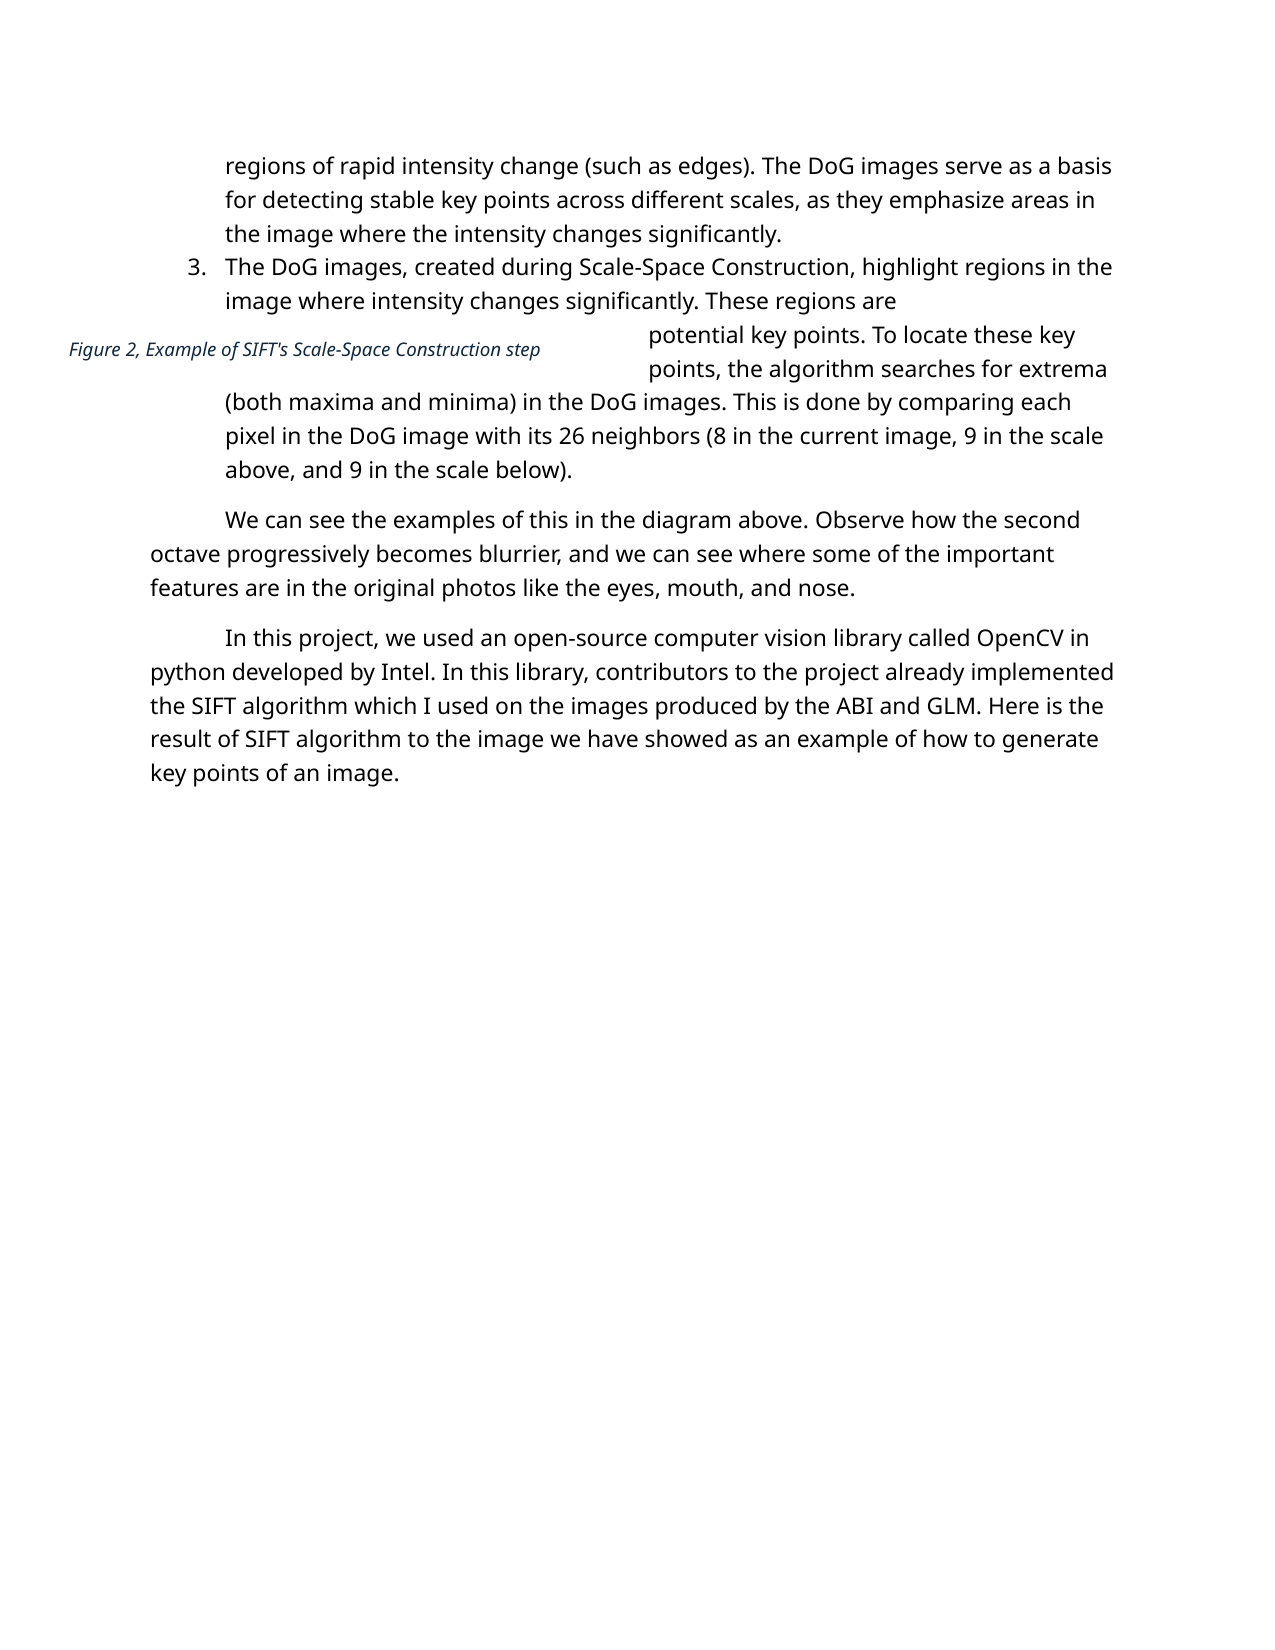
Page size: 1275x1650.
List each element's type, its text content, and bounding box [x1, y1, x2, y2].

text We can see the examples of this in the diagram above. Observe how the second octave progressively becomes blurrier, and we can see where some of the important features are in the original photos like the eyes, mouth, and nose. [150, 504, 1125, 603]
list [187, 150, 1125, 249]
list The DoG images, created during Scale-Space Construction, highlight regions in the image where intensity changes significantly. These regions are potential key points. To locate these key points, the algorithm searches for extrema (both maxima and minima) in the DoG images. This is done by comparing each pixel in the DoG image with its 26 neighbors (8 in the current image, 9 in the scale above, and 9 in the scale below). [187, 251, 1125, 485]
text In this project, we used an open-source computer vision library called OpenCV in python developed by Intel. In this library, contributors to the project already implemented the SIFT algorithm which I used on the images produced by the ABI and GLM. Here is the result of SIFT algorithm to the image we have showed as an example of how to generate key points of an image. [150, 622, 1125, 788]
